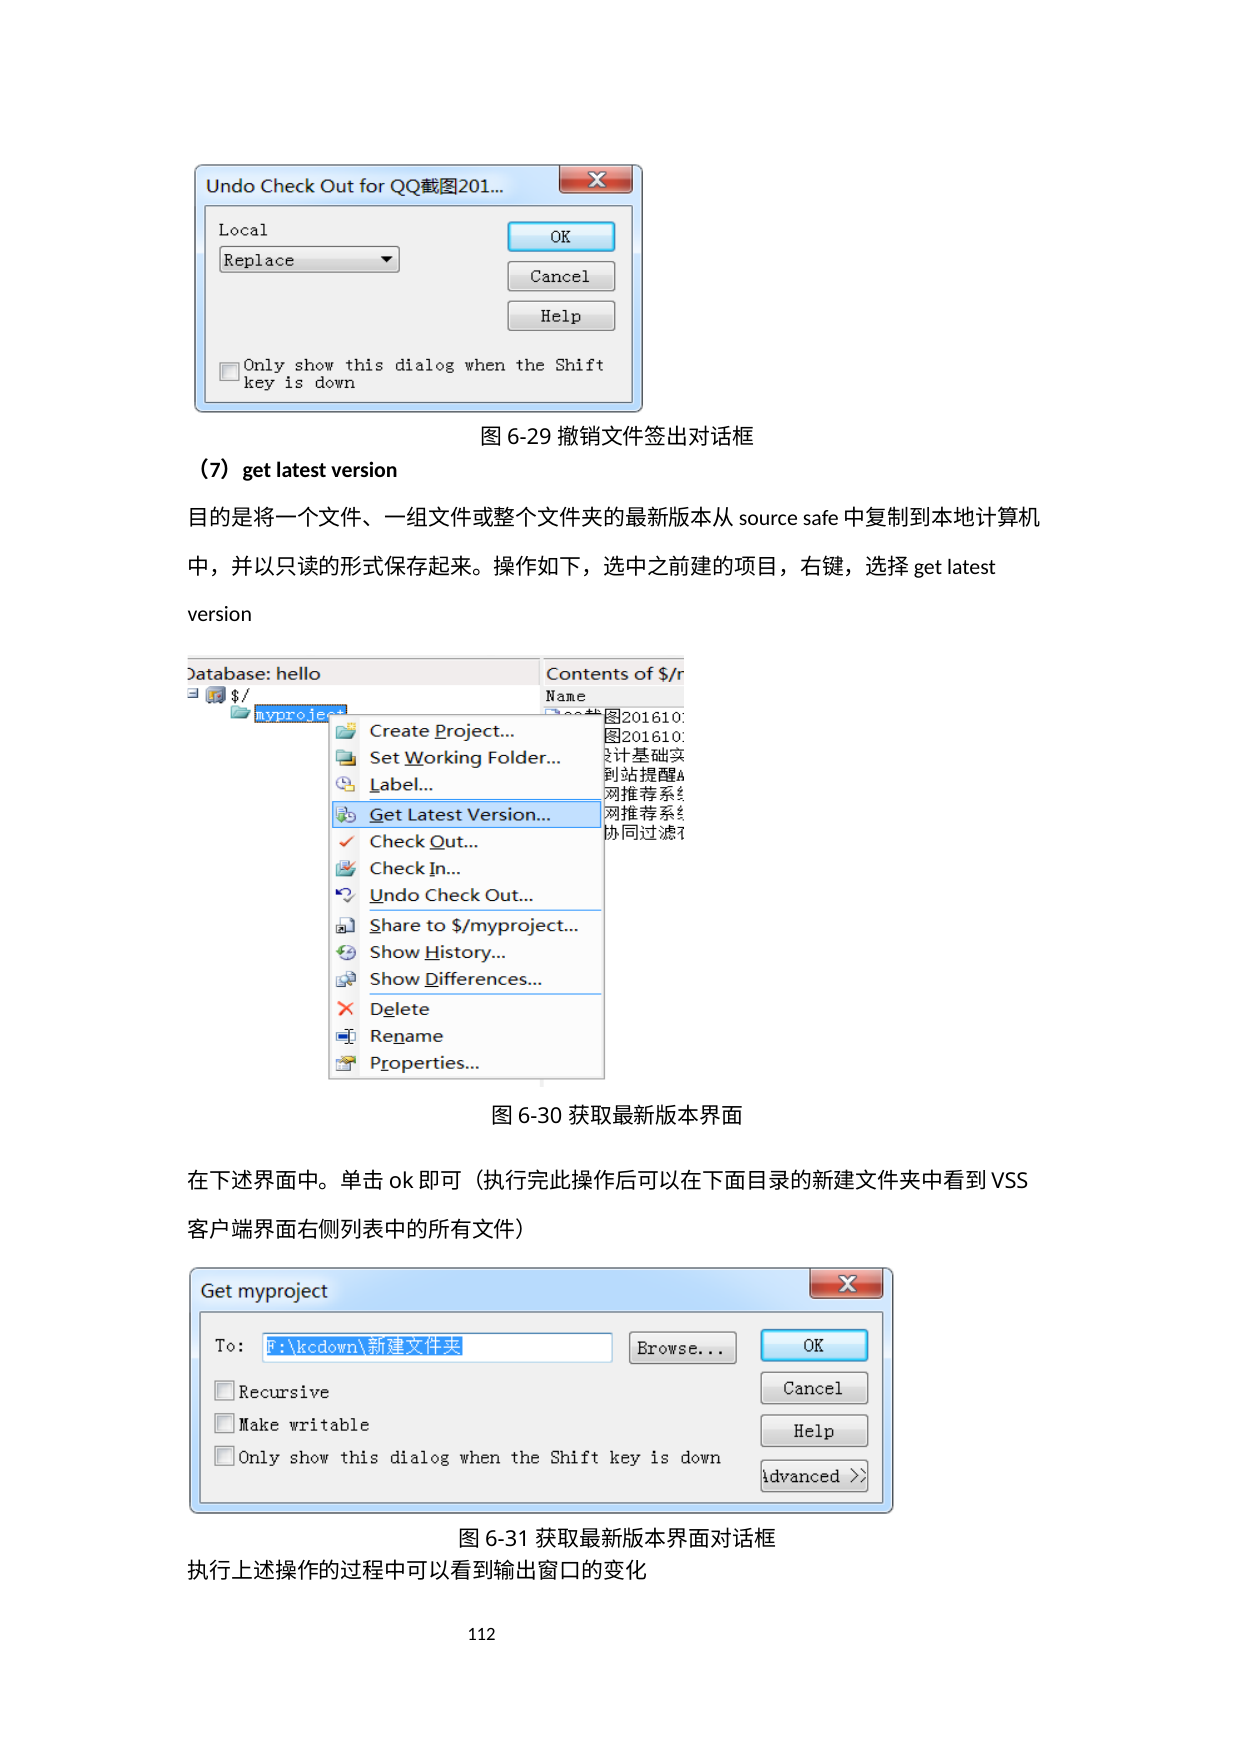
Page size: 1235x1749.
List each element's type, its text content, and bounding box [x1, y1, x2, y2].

picture [187, 655, 684, 1087]
list 图6-31 获取最新版本界面对话框 [187, 1520, 1047, 1553]
list get latest version [187, 452, 1047, 484]
list 图6-29 撤销文件签出对话框 [187, 419, 1047, 452]
list 在下述界面中。单击ok即可（执行完此操作后可以在下面目录的新建文件夹中看到VSS客户端界面右侧列表中的所有文件） [187, 1163, 1047, 1244]
picture [187, 162, 653, 416]
list 执行上述操作的过程中可以看到输出窗口的变化 [187, 1553, 1047, 1585]
list 图6-30 获取最新版本界面 [187, 1098, 1047, 1131]
picture [187, 1266, 901, 1515]
list 目的是将一个文件、一组文件或整个文件夹的最新版本从source safe 中复制到本地计算机中，并以只读的形式保存起来。操作如下，选中之前建的项目，右键，选择get latest version [187, 500, 1047, 630]
